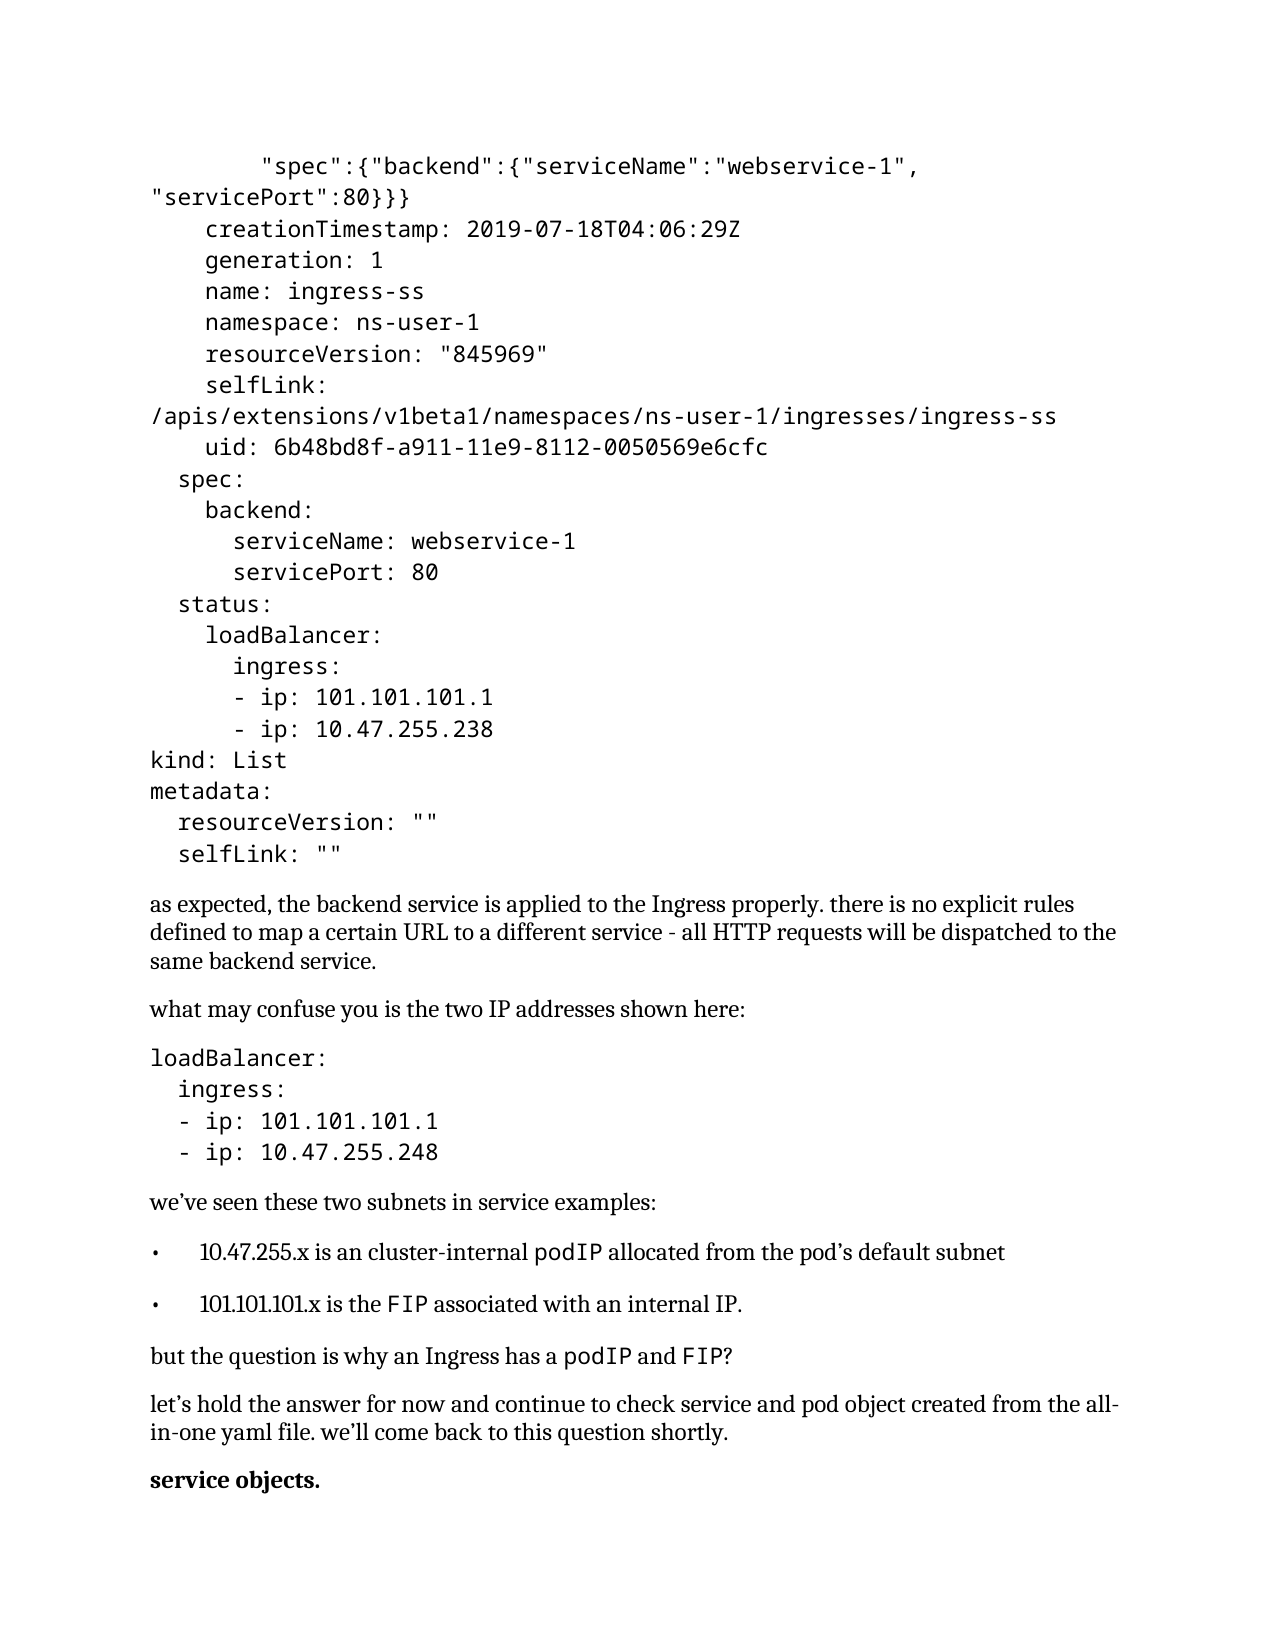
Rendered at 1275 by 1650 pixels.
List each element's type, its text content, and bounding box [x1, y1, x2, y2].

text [150, 150, 1125, 869]
text but the question is why an Ingress has a podIP and FIP? [150, 1339, 1125, 1371]
text loadBalancer: ingress: - ip: 101.101.101.1 - ip: 10.47.255.248 [150, 1042, 1125, 1167]
list 10.47.255.x is an cluster-internal podIP allocated from the pod’s default subnet [150, 1235, 1125, 1267]
text as expected, the backend service is applied to the Ingress properly. there is no explicit rules defined to map a certain URL to a different service - all HTTP requests will be dispatched to the same backend service. [150, 889, 1125, 976]
text service objects. [150, 1466, 1125, 1494]
text let’s hold the answer for now and continue to check service and pod object created from the all-in-one yaml file. we’ll come back to this question shortly. [150, 1389, 1125, 1447]
list 101.101.101.x is the FIP associated with an internal IP. [150, 1287, 1125, 1319]
text what may confuse you is the two IP addresses shown here: [150, 994, 1125, 1023]
text we’ve seen these two subnets in service examples: [150, 1188, 1125, 1217]
